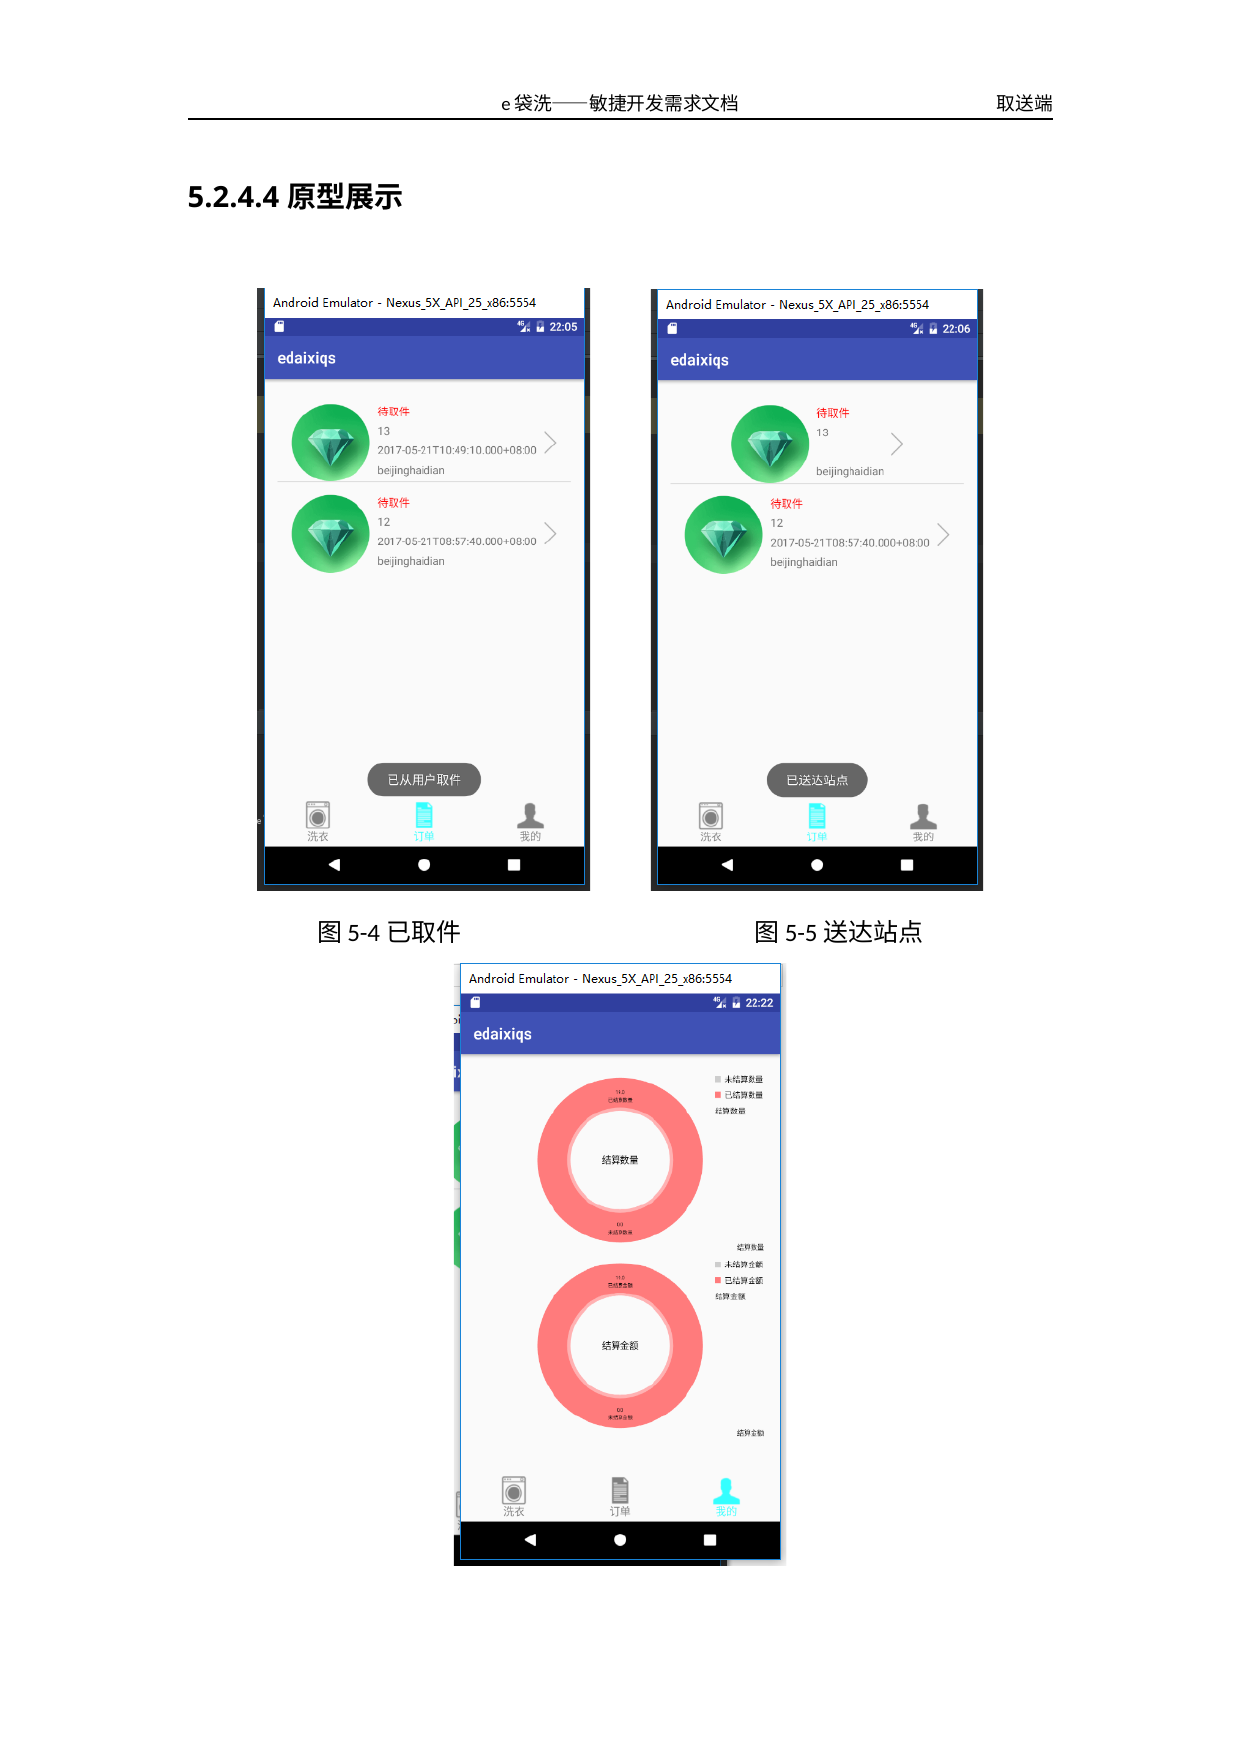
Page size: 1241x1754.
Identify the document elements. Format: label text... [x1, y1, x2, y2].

picture [453, 963, 787, 1566]
subtitle 5.2.4.4 原型展示 [187, 162, 1053, 227]
picture [257, 288, 591, 891]
picture [650, 289, 984, 891]
text 图5-4 已取件 图5-5 送达站点 [187, 898, 1053, 963]
